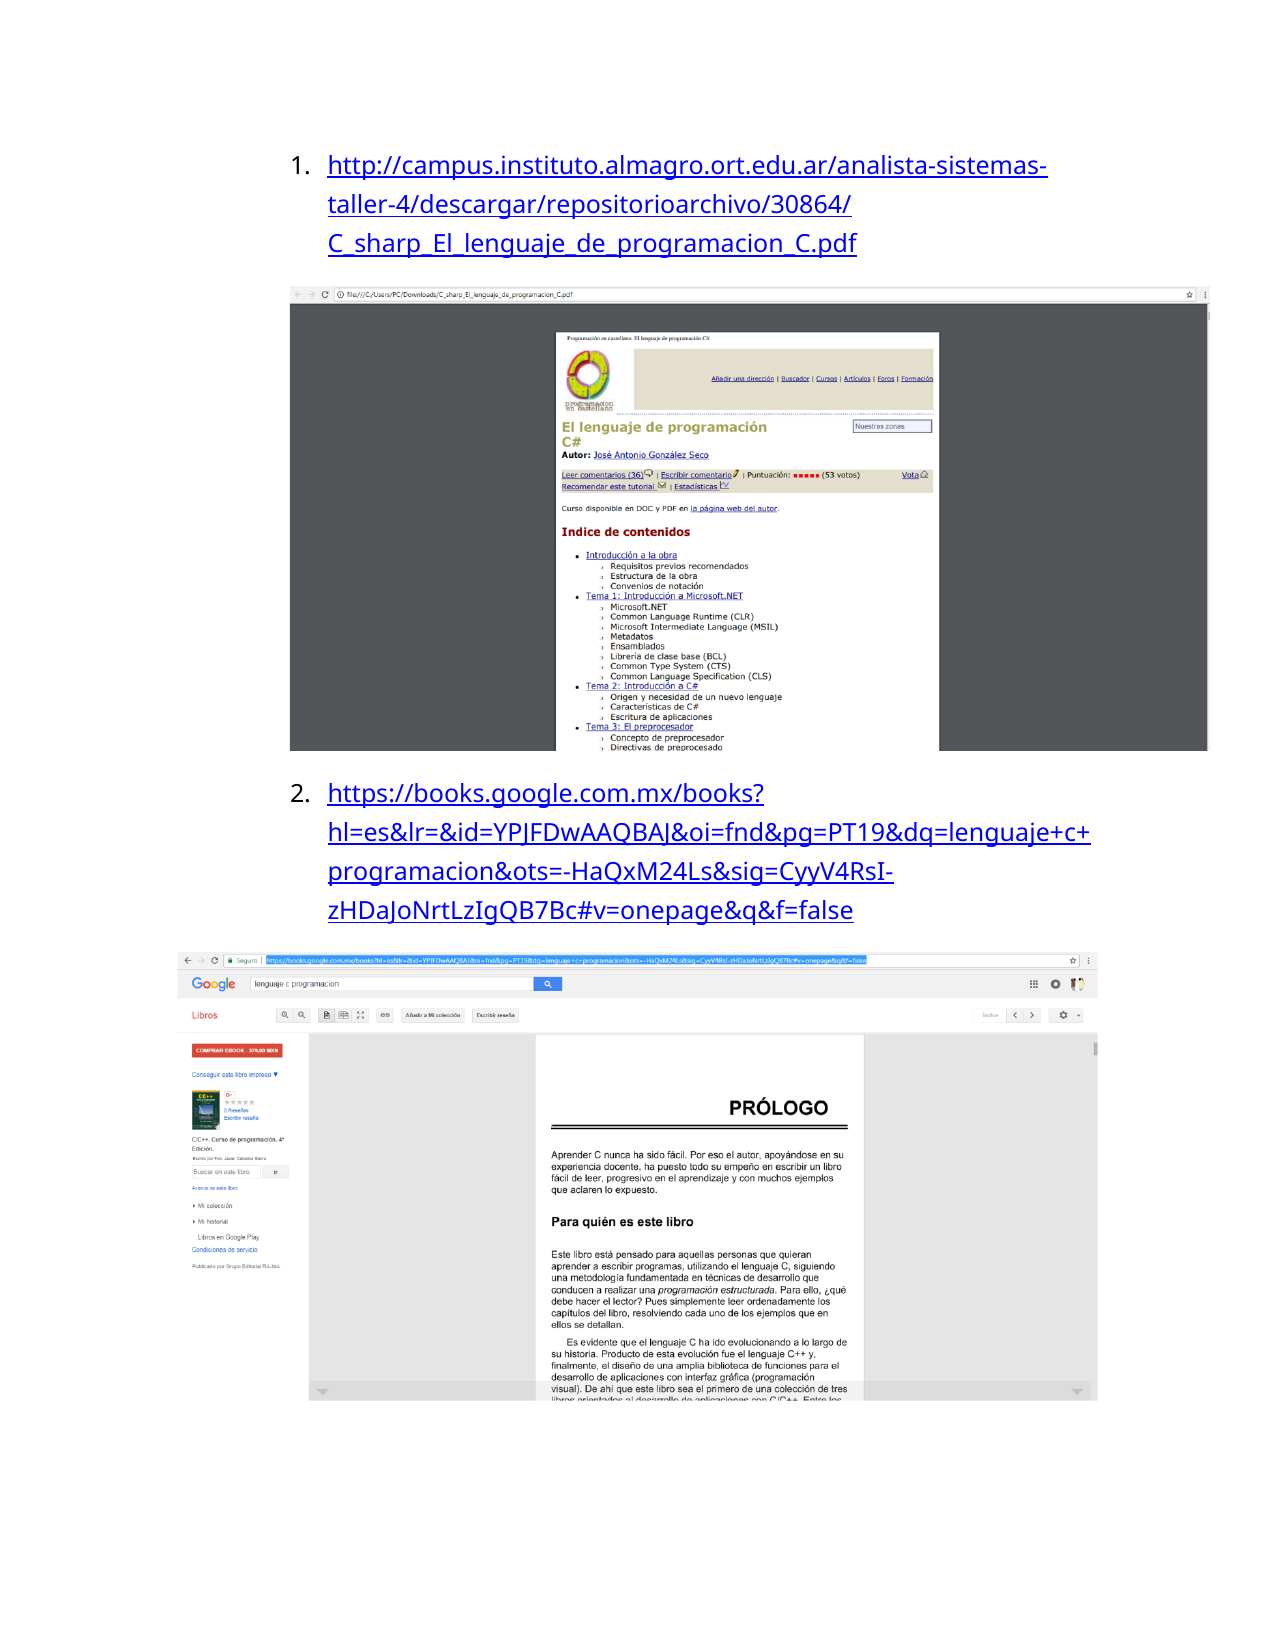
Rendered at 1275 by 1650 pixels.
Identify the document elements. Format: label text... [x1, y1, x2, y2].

list https://books.google.com.mx/books?hl=es&lr=&id=YPJFDwAAQBAJ&oi=fnd&pg=PT19&dq=lenguaje+c+programacion&ots=-HaQxM24Ls&sig=CyyV4RsI-zHDaJoNrtLzIgQB7Bc#v=onepage&q&f=false [290, 775, 1098, 927]
picture [289, 286, 1211, 751]
list http://campus.instituto.almagro.ort.edu.ar/analista-sistemas-taller-4/descargar/repositorioarchivo/30864/C_sharp_El_lenguaje_de_programacion_C.pdf [290, 148, 1098, 260]
picture [177, 952, 1098, 1401]
